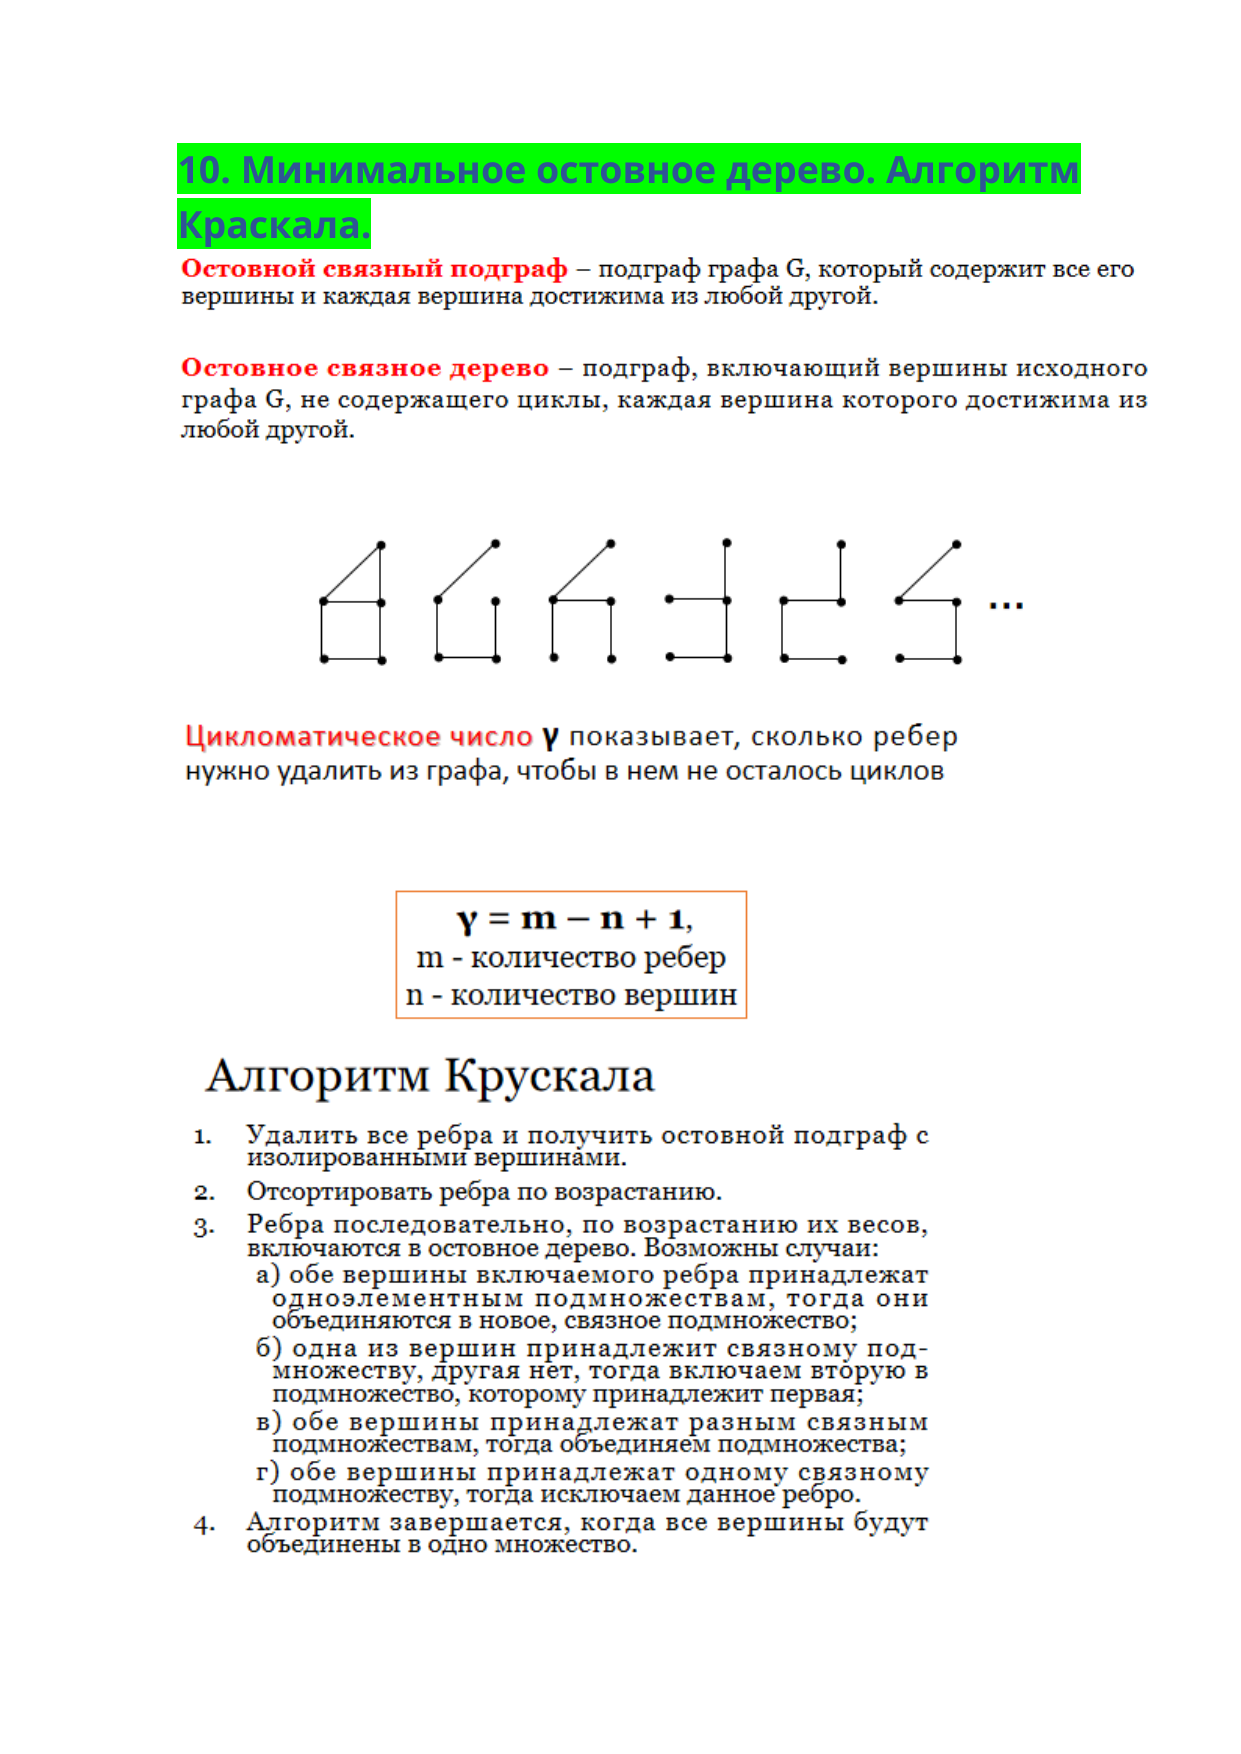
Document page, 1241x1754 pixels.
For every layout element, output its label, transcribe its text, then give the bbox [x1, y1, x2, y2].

picture [177, 253, 1152, 693]
subtitle 10. Минимальное остовное дерево. Алгоритм Краскала. [177, 143, 1152, 249]
picture [177, 711, 968, 1027]
picture [177, 1046, 945, 1579]
